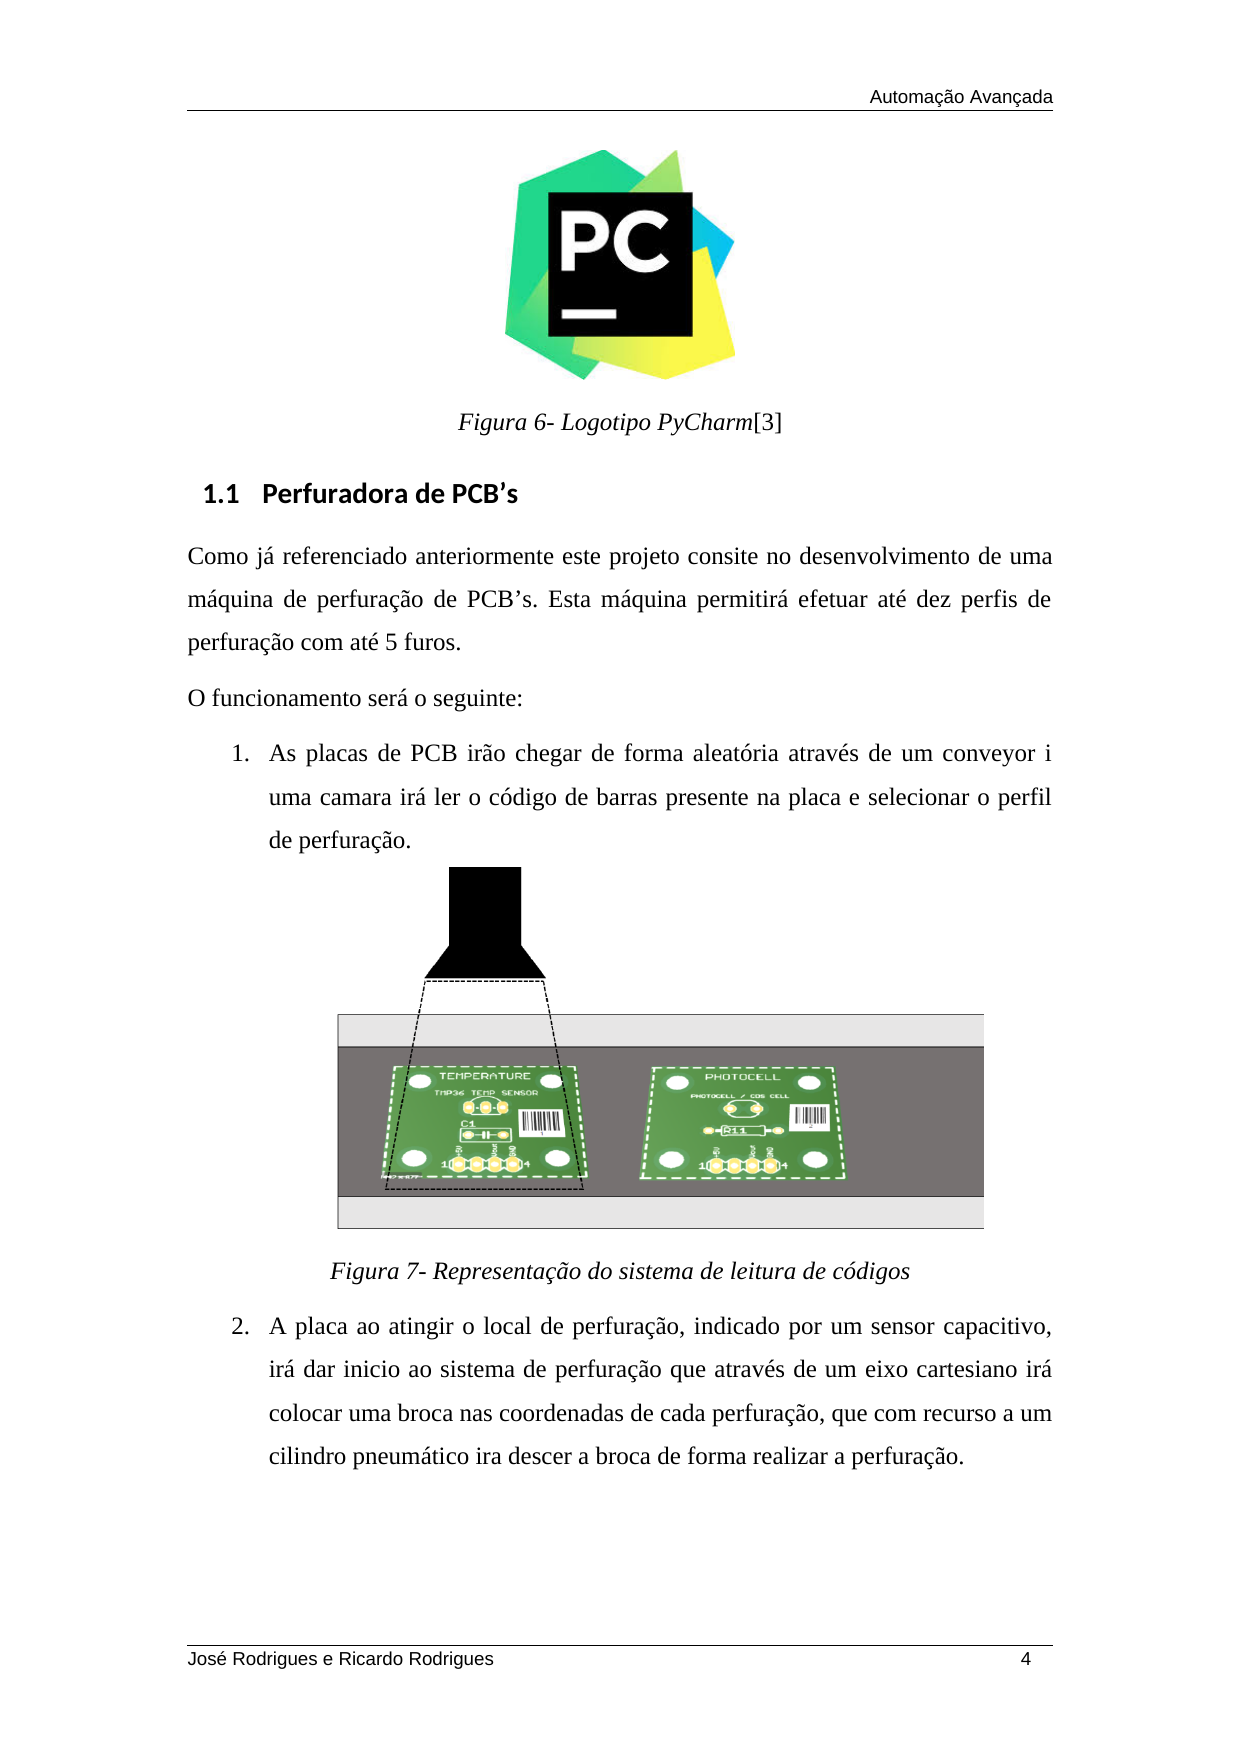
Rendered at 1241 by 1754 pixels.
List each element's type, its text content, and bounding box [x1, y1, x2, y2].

text O funcionamento será o seguinte: [187, 683, 1053, 712]
text Como já referenciado anteriormente este projeto consite no desenvolvimento de uma máquina de perfuração de PCB’s. Esta máquina permitirá efetuar até dez perfis de perfuração com até 5 furos. [187, 541, 1053, 656]
list As placas de PCB irão chegar de forma aleatória através de um conveyor i uma camara irá ler o código de barras presente na placa e selecionar o perfil de perfuração. [231, 738, 1053, 853]
subtitle Perfuradora de PCB’s [202, 475, 1053, 511]
list A placa ao atingir o local de perfuração, indicado por um sensor capacitivo, irá dar inicio ao sistema de perfuração que através de um eixo cartesiano irá colocar uma broca nas coordenadas de cada perfuração, que com recurso a um cilindro pneumático ira descer a broca de forma realizar a perfuração. [231, 1311, 1053, 1469]
picture [505, 150, 735, 380]
picture [337, 867, 984, 1229]
